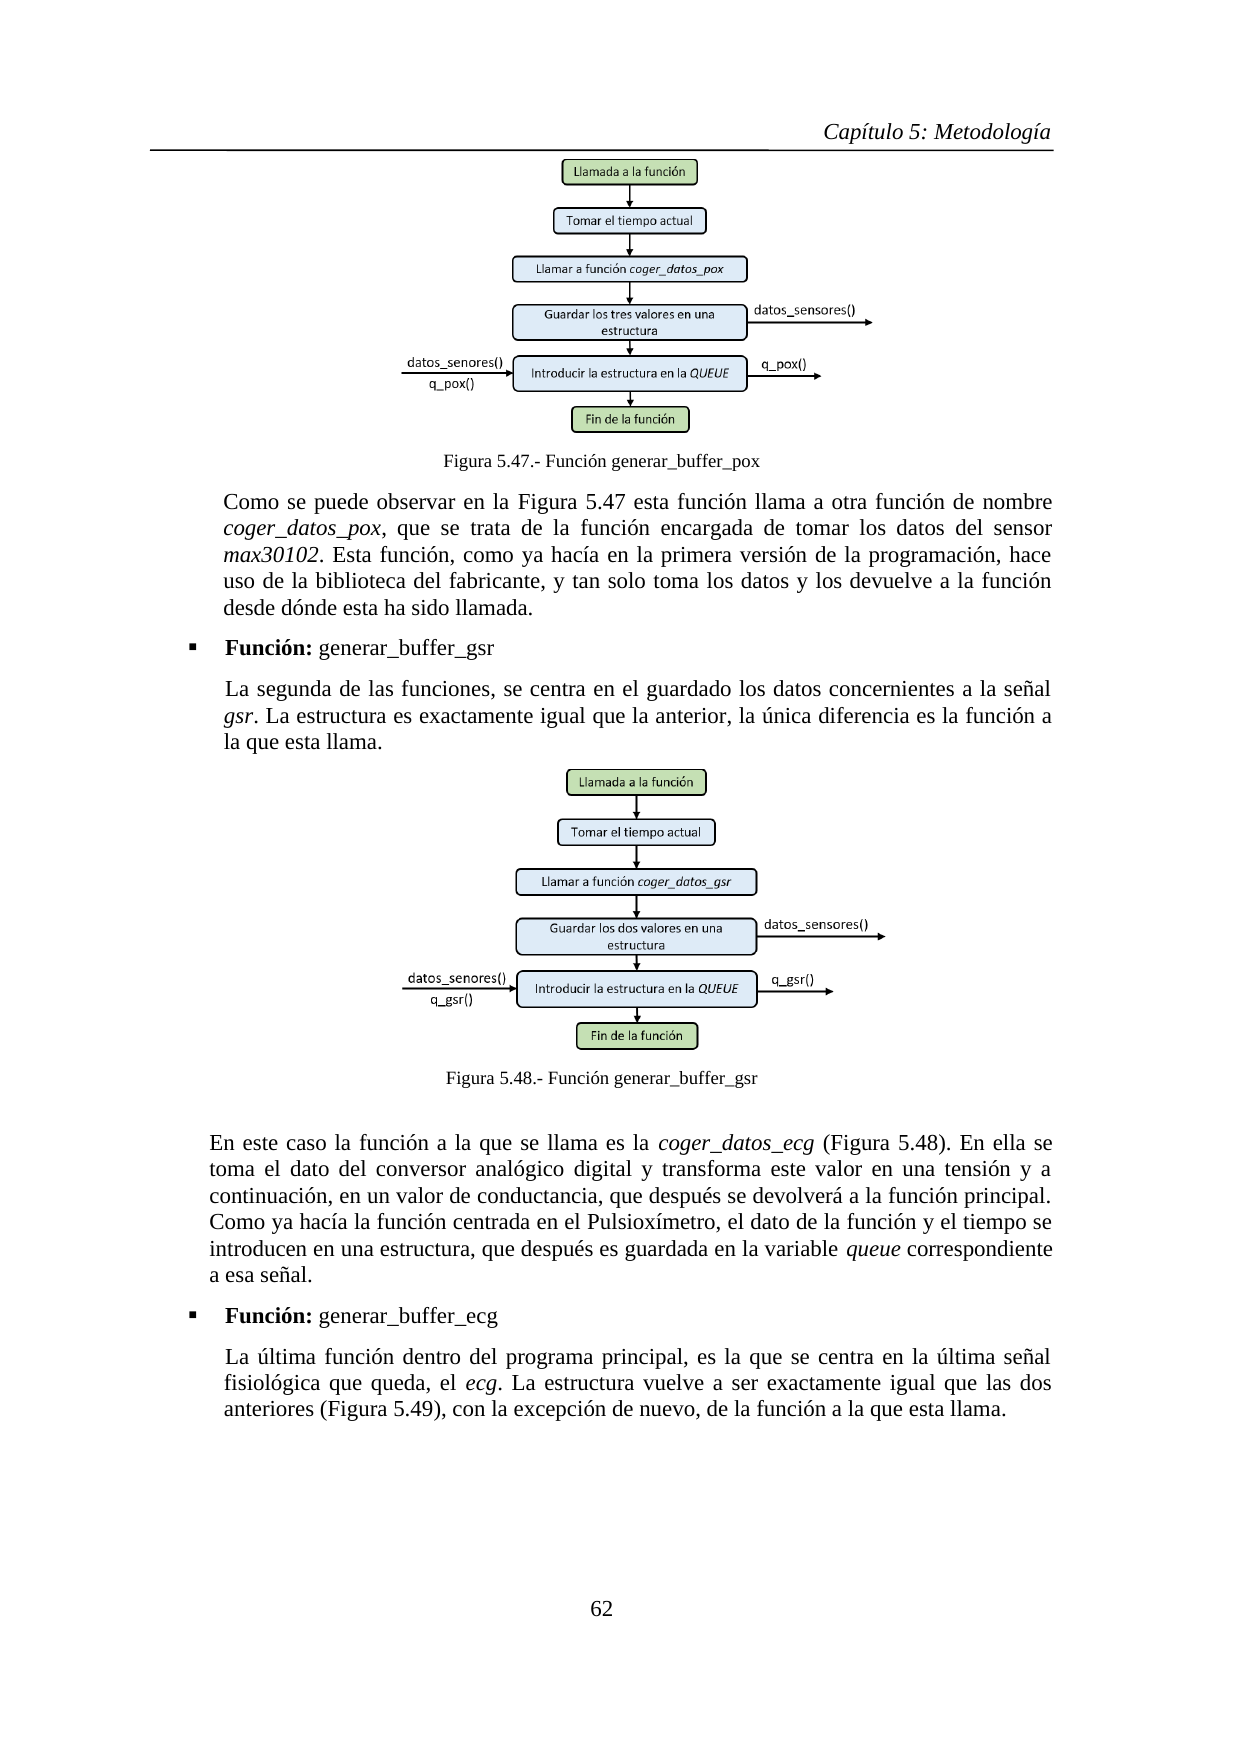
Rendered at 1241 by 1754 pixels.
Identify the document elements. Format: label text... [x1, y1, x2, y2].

text La segunda de las funciones, se centra en el guardado los datos concernientes a la señal gsr. La estructura es exactamente igual que la anterior, la única diferencia es la función a la que esta llama. [224, 675, 1053, 754]
picture [398, 159, 880, 435]
picture [398, 769, 893, 1052]
list Función: generar_buffer_ecg [187, 1302, 1053, 1328]
list Función: generar_buffer_gsr [187, 634, 1053, 661]
